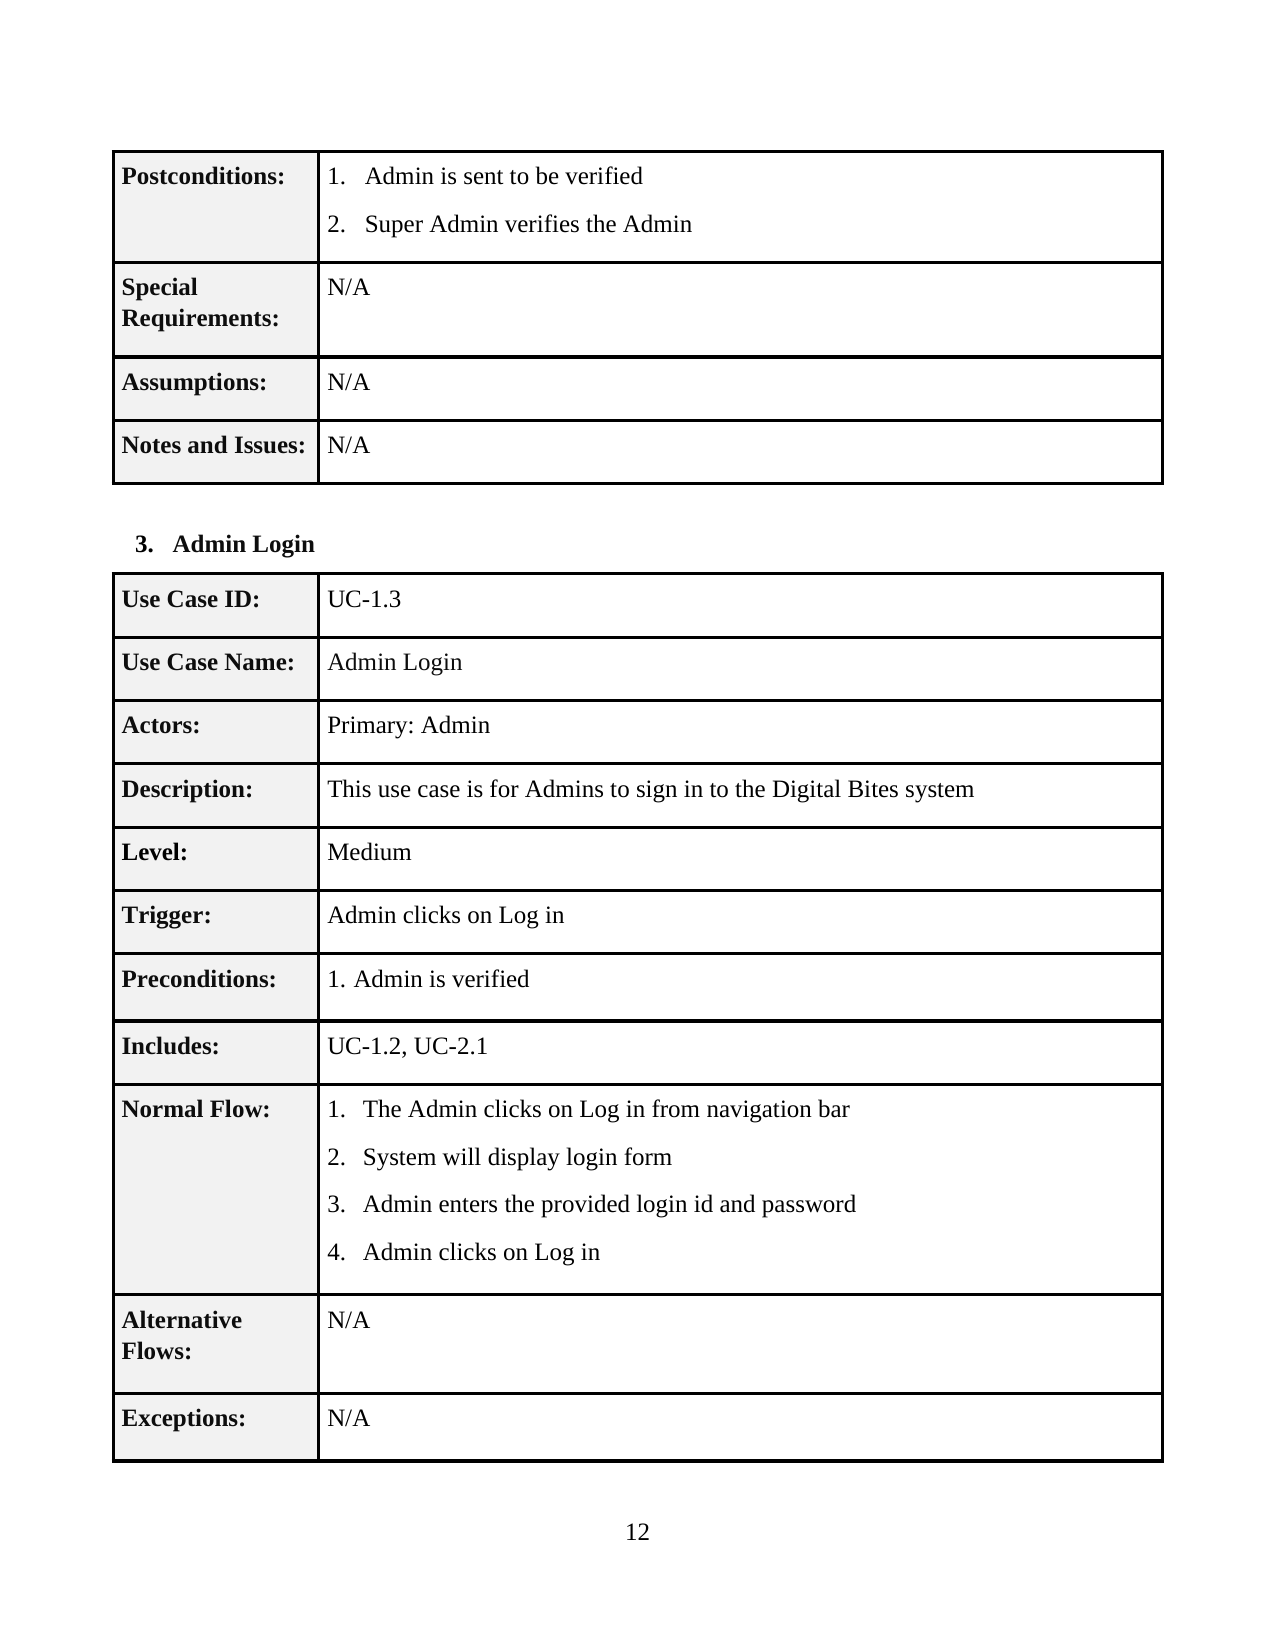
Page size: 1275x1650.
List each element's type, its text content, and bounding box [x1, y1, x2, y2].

table_cell This use case is for Admins to sign in to the Digital Bites system [320, 765, 1161, 826]
table_cell Includes: [115, 1023, 317, 1083]
table_cell The Admin clicks on Log in from navigation bar System will display login form Admin enters the provided login id and password Admin clicks on Log in [320, 1086, 1161, 1293]
table_cell Preconditions: [115, 955, 317, 1019]
table_cell Admin Login [320, 639, 1161, 699]
table_cell N/A [320, 1395, 1161, 1459]
table_cell N/A [320, 264, 1161, 355]
table_cell Special Requirements: [115, 264, 317, 355]
table_header UC-1.3 [320, 575, 1161, 636]
table_cell Use Case Name: [115, 639, 317, 699]
table_cell Admin is sent to be verified Super Admin verifies the Admin [320, 153, 1161, 261]
table_cell Medium [320, 829, 1161, 889]
table_cell Primary: Admin [320, 702, 1161, 762]
table_cell Alternative Flows: [115, 1296, 317, 1392]
table_cell Trigger: [115, 892, 317, 952]
table_cell N/A [320, 359, 1161, 419]
table_cell Normal Flow: [115, 1086, 317, 1293]
table_cell Description: [115, 765, 317, 826]
table_cell N/A [320, 1296, 1161, 1392]
table_cell Admin is verified [320, 955, 1161, 1019]
table_header Use Case ID: [115, 575, 317, 636]
table_cell Postconditions: [115, 153, 317, 261]
list Admin Login [135, 529, 1125, 557]
table_cell Admin clicks on Log in [320, 892, 1161, 952]
table_cell Level: [115, 829, 317, 889]
table_cell Exceptions: [115, 1395, 317, 1459]
table_cell UC-1.2, UC-2.1 [320, 1023, 1161, 1083]
table_cell Actors: [115, 702, 317, 762]
table_cell Notes and Issues: [115, 422, 317, 482]
table_cell Assumptions: [115, 359, 317, 419]
table_cell N/A [320, 422, 1161, 482]
